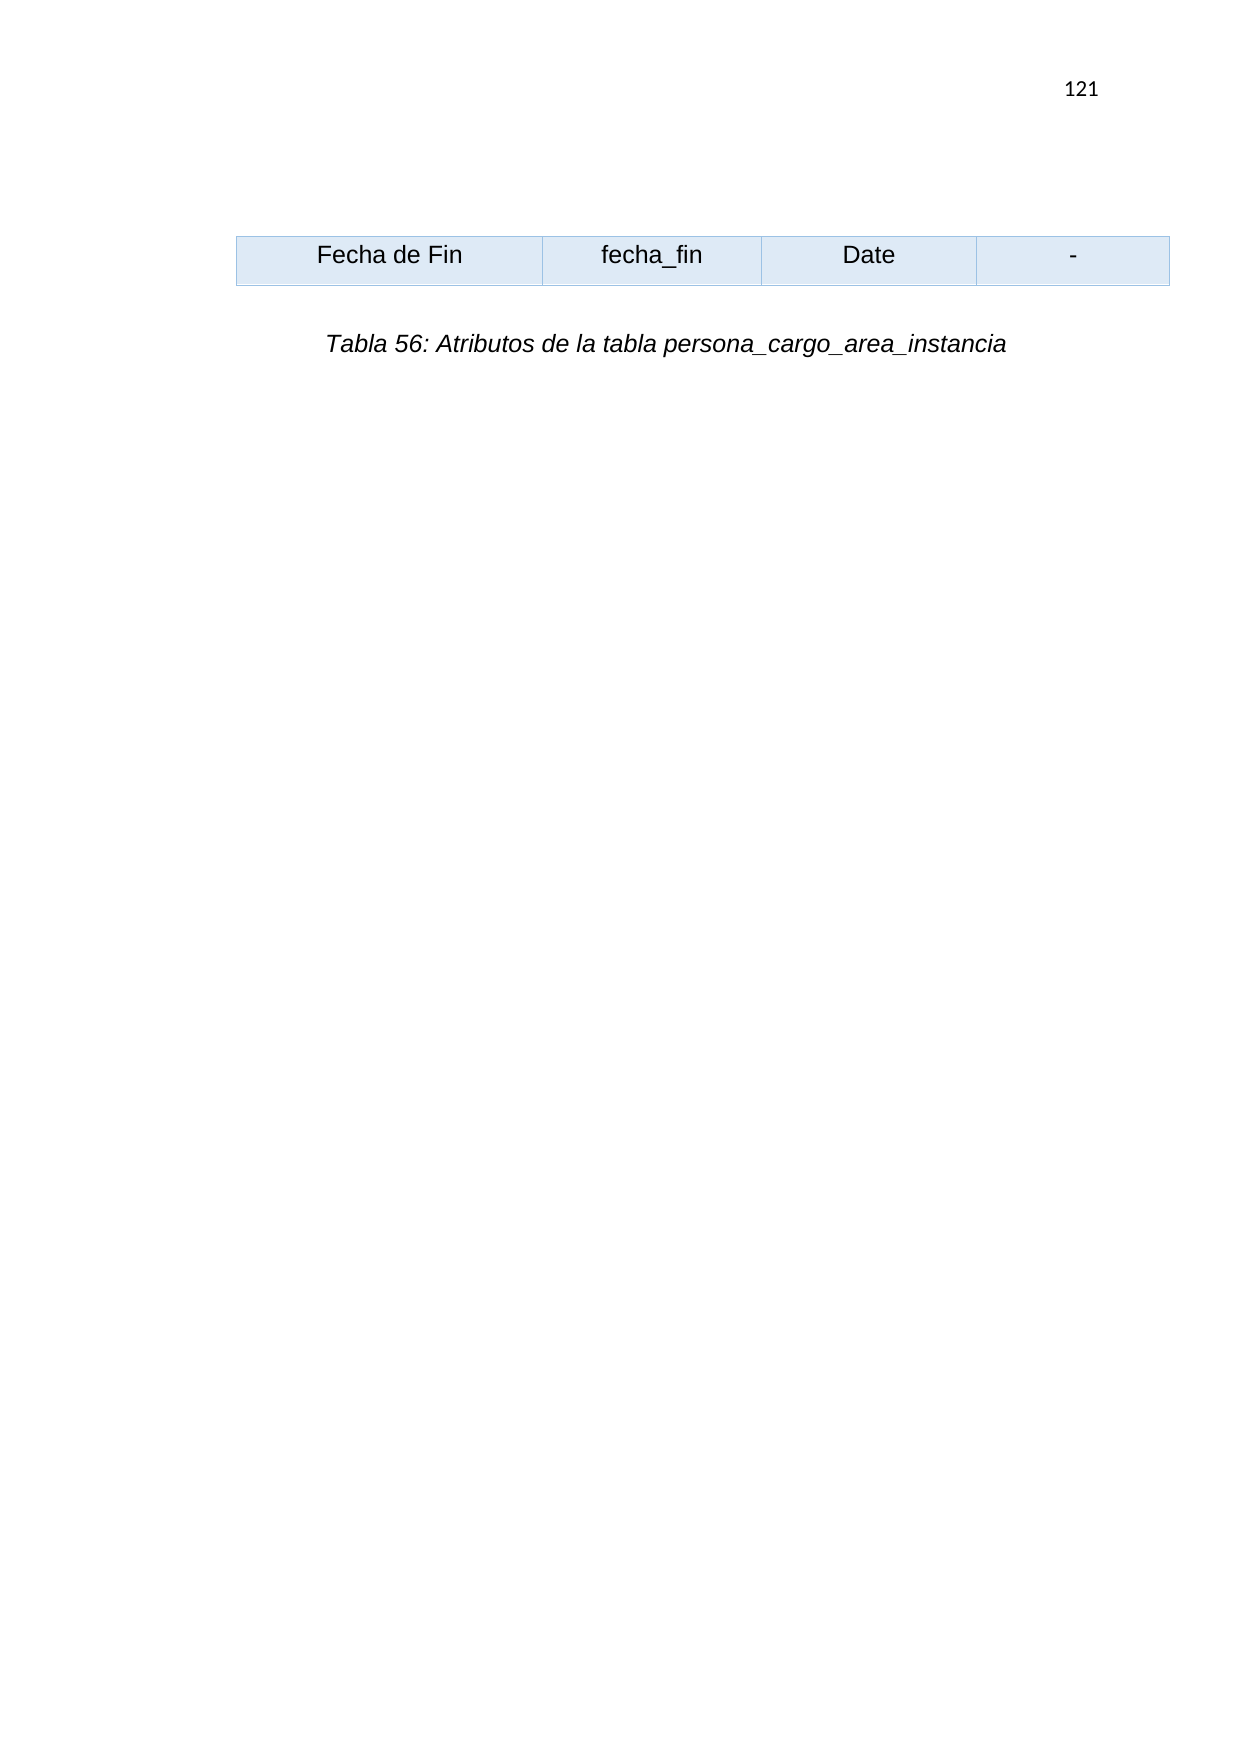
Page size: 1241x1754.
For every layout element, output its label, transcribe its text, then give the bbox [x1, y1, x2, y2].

table_cell - [977, 237, 1169, 284]
table_cell Fecha de Fin [237, 237, 542, 284]
text Tabla 56: Atributos de la tabla persona_cargo_area_instancia [236, 329, 1098, 358]
table_cell fecha_fin [543, 237, 761, 284]
table_cell Date [762, 237, 976, 284]
